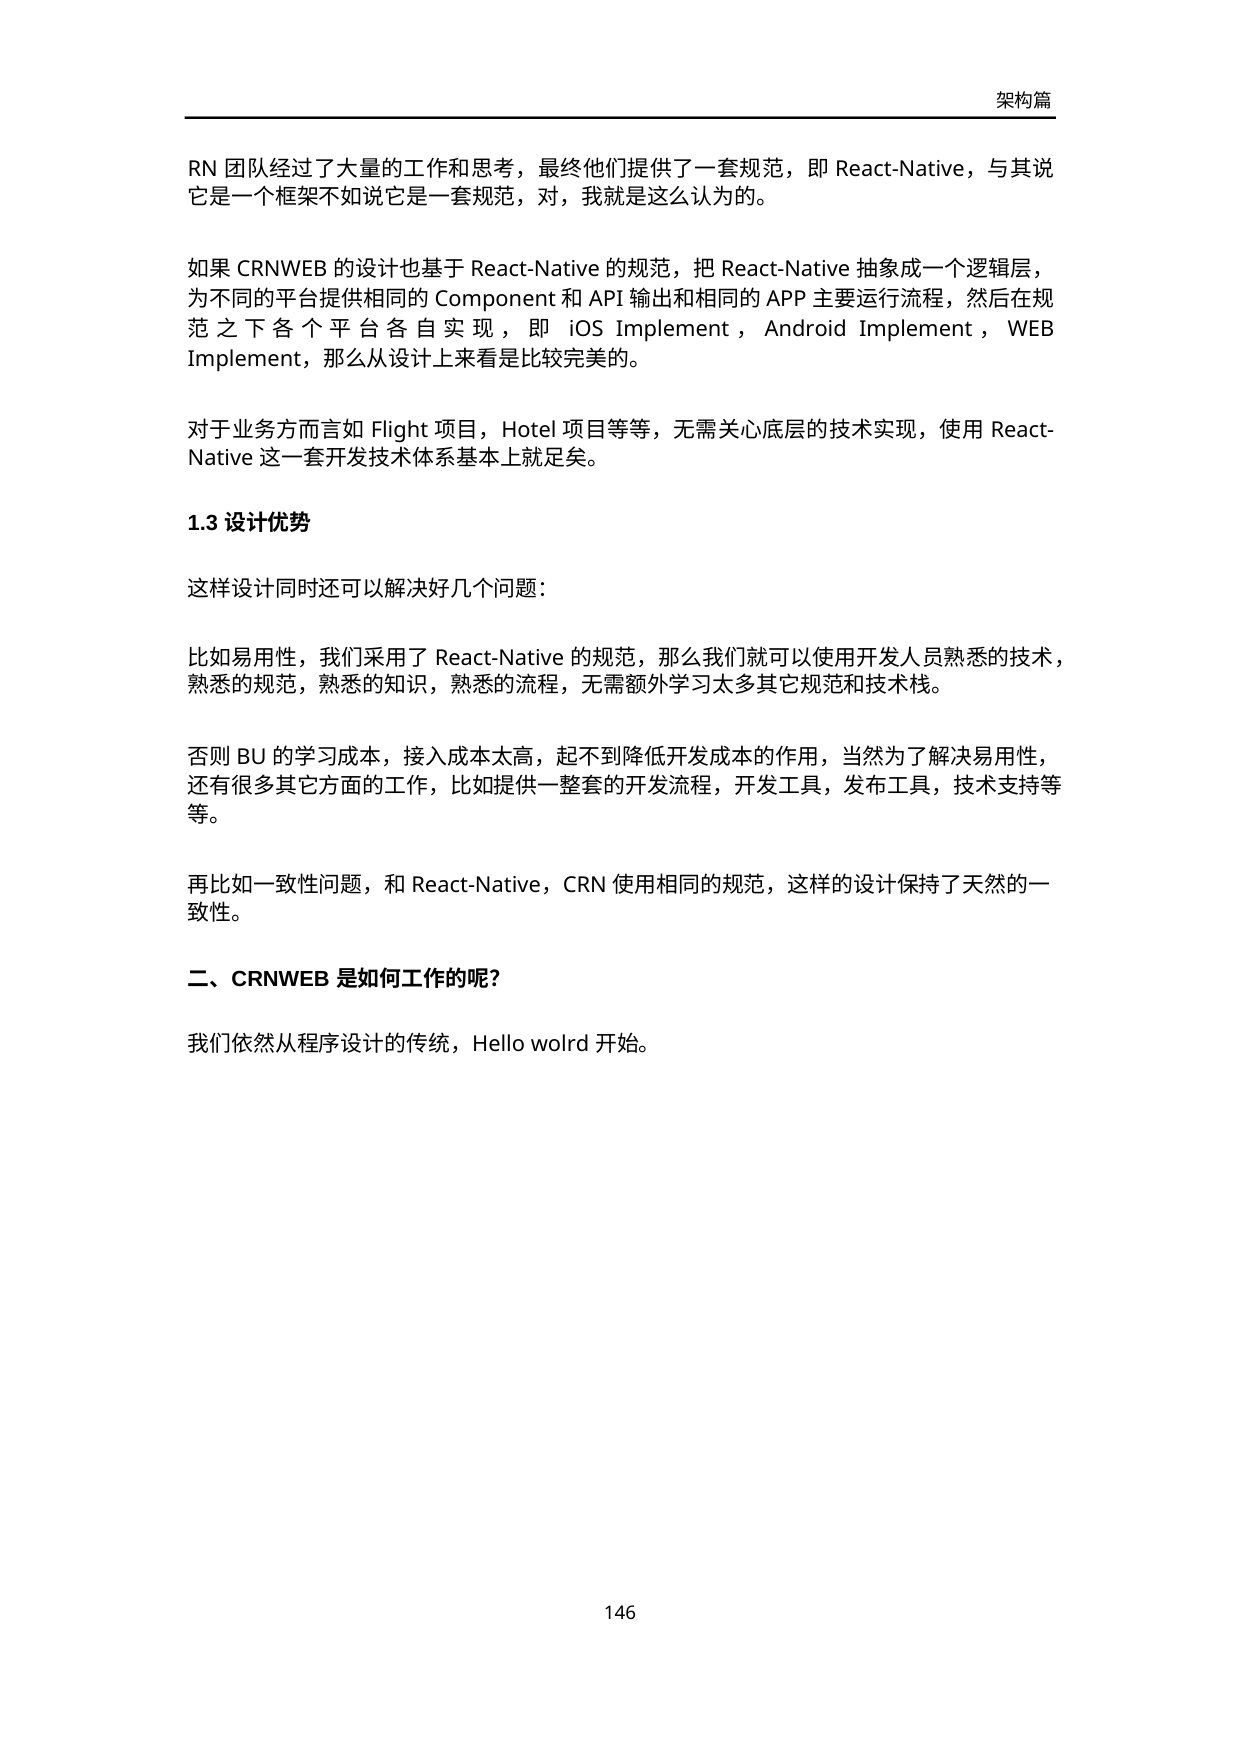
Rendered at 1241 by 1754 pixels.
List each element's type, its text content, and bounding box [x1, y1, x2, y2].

text RN 团队经过了大量的工作和思考，最终他们提供了一套规范，即 React-Native，与其说它是一个框架不如说它是一套规范，对，我就是这么认为的。 [187, 155, 1054, 210]
text 我们依然从程序设计的传统，Hello wolrd 开始。 [187, 1033, 1090, 1056]
text 1.3 设计优势 [187, 509, 1090, 536]
text 二、CRNWEB 是如何工作的呢？ [187, 965, 1090, 991]
text 架构篇 [996, 92, 1089, 111]
text 如果 CRNWEB 的设计也基于 React-Native 的规范，把 React-Native 抽象成一个逻辑层，为不同的平台提供相同的 Component 和 API 输出和相同的 APP 主要运行流程，然后在规范之下各个平台各自实现，即 iOS Implement，Android Implement，WEB Implement，那么从设计上来看是比较完美的。 [187, 252, 1054, 373]
text 146 [150, 1604, 1089, 1623]
text 对于业务方而言如 Flight 项目，Hotel 项目等等，无需关心底层的技术实现，使用 React-Native 这一套开发技术体系基本上就足矣。 [187, 415, 1054, 471]
text 再比如一致性问题，和 React-Native，CRN 使用相同的规范，这样的设计保持了天然的一致性。 [187, 871, 1054, 926]
text 这样设计同时还可以解决好几个问题： [187, 578, 1090, 601]
text 比如易用性，我们采用了 React-Native 的规范，那么我们就可以使用开发人员熟悉的技术，熟悉的规范，熟悉的知识，熟悉的流程，无需额外学习太多其它规范和技术栈。 [187, 643, 1054, 698]
text 否则 BU 的学习成本，接入成本太高，起不到降低开发成本的作用，当然为了解决易用性，还有很多其它方面的工作，比如提供一整套的开发流程，开发工具，发布工具，技术支持等等。 [187, 741, 1064, 828]
